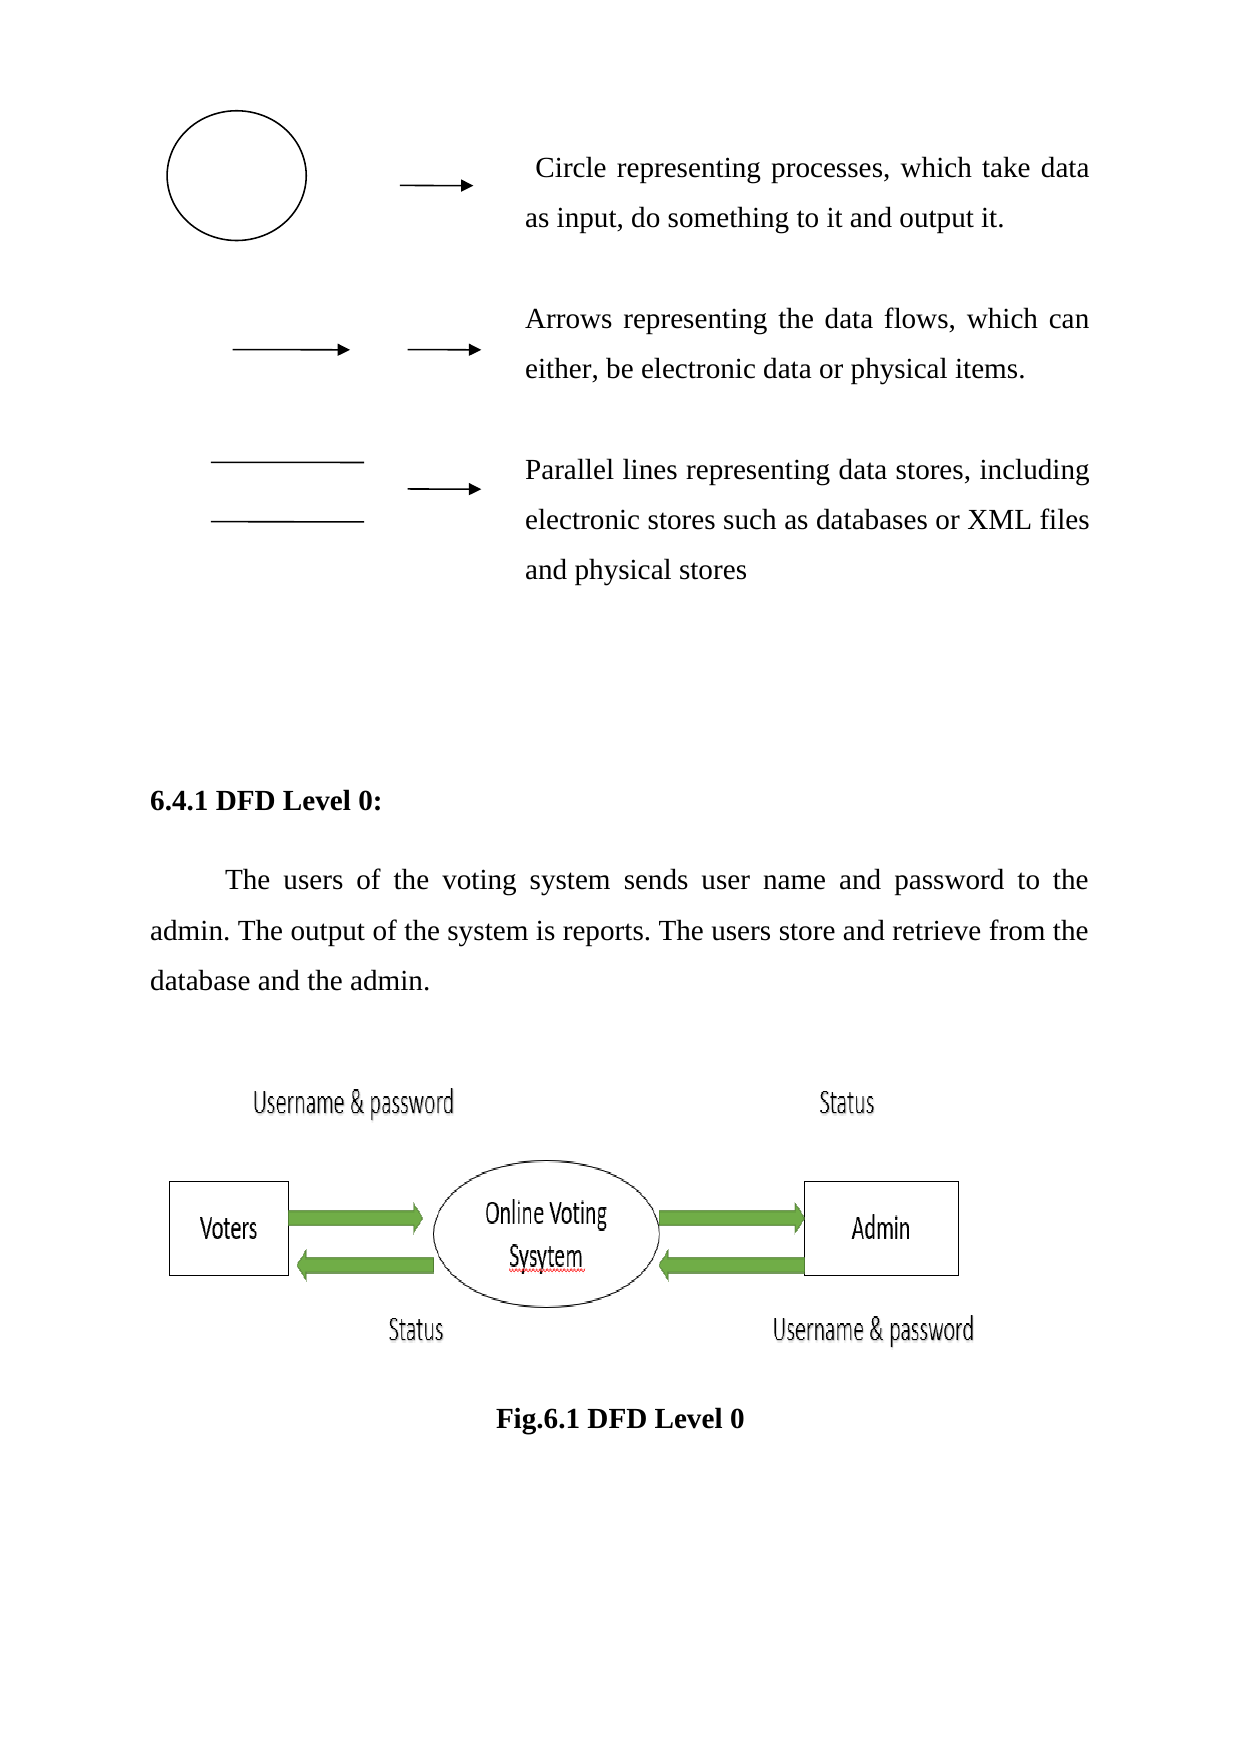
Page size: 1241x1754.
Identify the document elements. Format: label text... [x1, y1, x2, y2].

list Parallel lines representing data stores, including electronic stores such as databases or XML files and physical stores [525, 452, 1090, 586]
text 6.4.1 DFD Level 0: [150, 783, 1090, 816]
list Arrows representing the data flows, which can either, be electronic data or physical items. [525, 301, 1090, 385]
picture [150, 1058, 1016, 1371]
text The users of the voting system sends user name and password to the admin. The output of the system is reports. The users store and retrieve from the database and the admin. [150, 862, 1090, 997]
list Circle representing processes, which take data as input, do something to it and output it. [525, 150, 1090, 234]
text Fig.6.1 DFD Level 0 [150, 1401, 1090, 1435]
